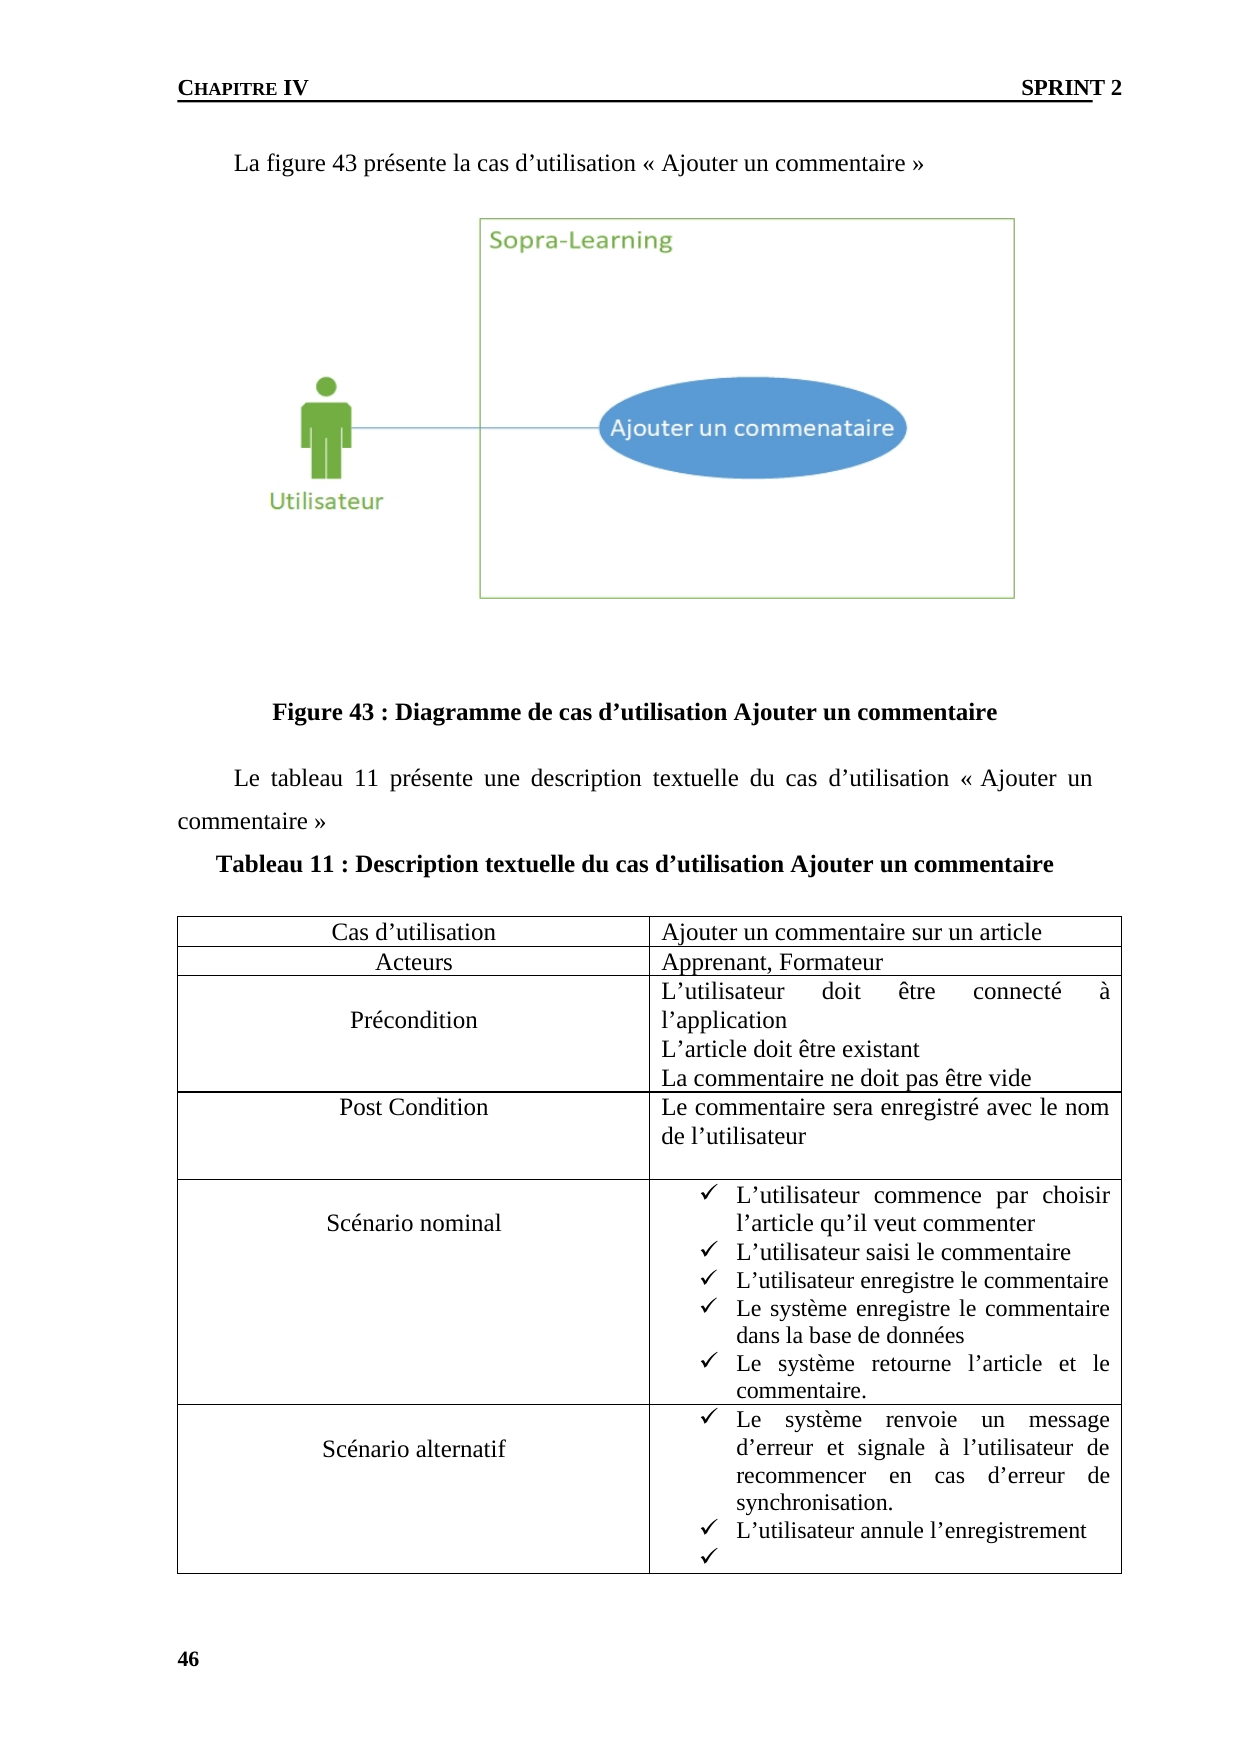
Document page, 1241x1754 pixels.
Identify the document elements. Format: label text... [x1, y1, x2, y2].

text Tableau 11 : Description textuelle du cas d’utilisation Ajouter un commentaire [177, 849, 1092, 878]
table_header Ajouter un commentaire sur un article [650, 917, 1121, 946]
table_cell L’utilisateur doit être connecté à l’application L’article doit être existant La commentaire ne doit pas être vide [650, 976, 1121, 1091]
picture [254, 216, 1016, 599]
table_cell Précondition [178, 976, 649, 1091]
table_cell L’utilisateur commence par choisir l’article qu’il veut commenter L’utilisateur saisi le commentaire L’utilisateur enregistre le commentaire Le système enregistre le commentaire dans la base de données Le système retourne l’article et le commentaire. [650, 1180, 1121, 1404]
table_cell Apprenant, Formateur [650, 947, 1121, 975]
table_cell Acteurs [178, 947, 649, 975]
text Le tableau 11 présente une description textuelle du cas d’utilisation « Ajouter un commentaire » [177, 763, 1092, 835]
table_header Cas d’utilisation [178, 917, 649, 946]
table_cell Le commentaire sera enregistré avec le nom de l’utilisateur [650, 1093, 1121, 1179]
text Figure 43 : Diagramme de cas d’utilisation Ajouter un commentaire [177, 697, 1092, 726]
table_cell Post Condition [178, 1093, 649, 1179]
table_cell Scénario alternatif [178, 1405, 649, 1572]
text La figure 43 présente la cas d’utilisation « Ajouter un commentaire » [177, 148, 1092, 176]
table_cell Scénario nominal [178, 1180, 649, 1404]
table_cell Le système renvoie un message d’erreur et signale à l’utilisateur de recommencer en cas d’erreur de synchronisation. L’utilisateur annule l’enregistrement [650, 1405, 1121, 1572]
